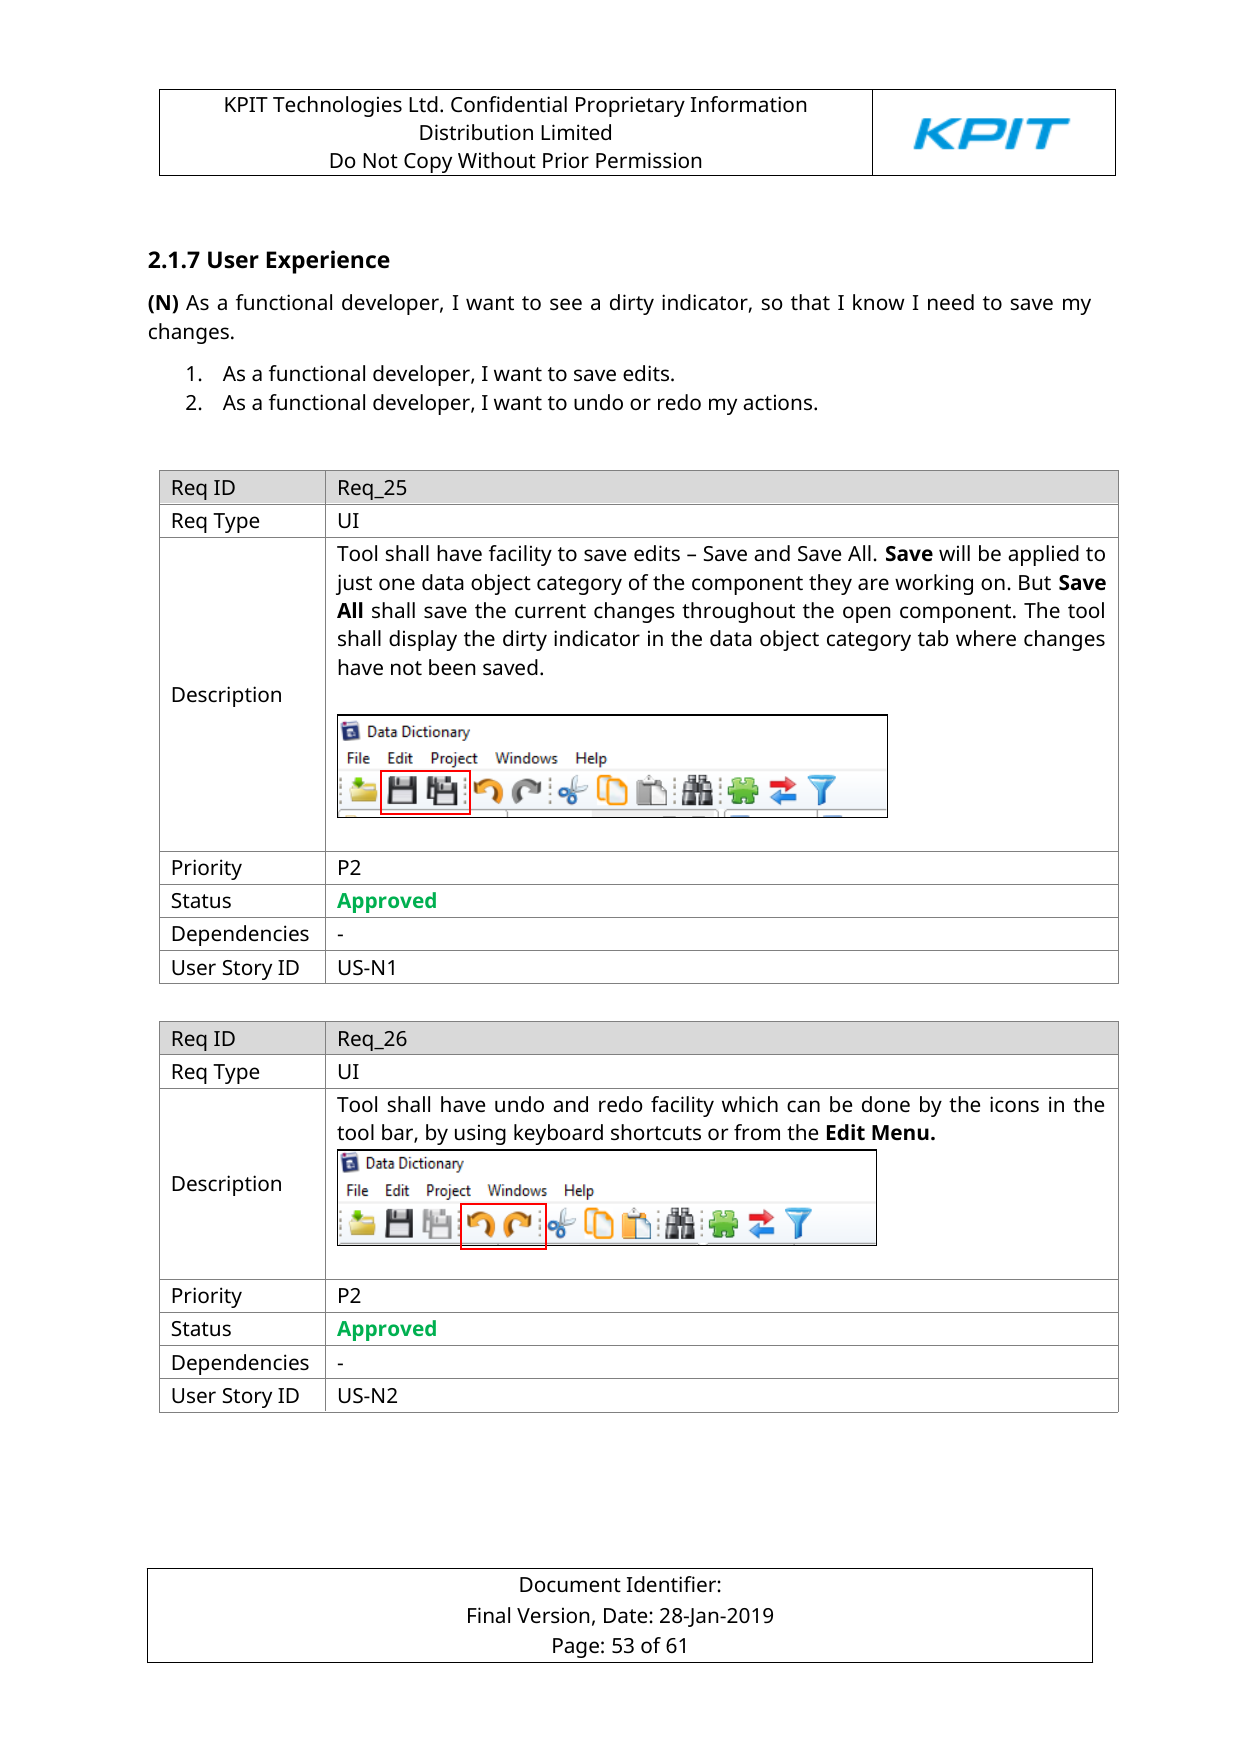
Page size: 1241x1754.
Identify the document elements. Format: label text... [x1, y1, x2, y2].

table_cell Tool shall have facility to save edits – Save and Save All. Save will be applied to just one data object category of the component they are working on. But Save All shall save the current changes throughout the open component. The tool shall display the dirty indicator in the data object category tab where changes have not been saved. [326, 538, 1118, 851]
table_cell US-N2 [326, 1379, 1118, 1411]
picture [462, 1205, 545, 1245]
table_cell Dependencies [160, 918, 325, 950]
table_cell Approved [326, 885, 1118, 917]
table_cell Status [160, 1313, 325, 1345]
table_cell Req Type [160, 1055, 325, 1087]
table_cell US-N1 [326, 951, 1118, 983]
picture [894, 103, 1092, 162]
table_cell - [326, 918, 1118, 950]
table_cell P2 [326, 852, 1118, 884]
table_cell User Story ID [160, 1379, 325, 1411]
table_cell User Story ID [160, 951, 325, 983]
text (N) As a functional developer, I want to see a dirty indicator, so that I know I need to save my changes. [148, 287, 1092, 345]
table_cell Req Type [160, 505, 325, 537]
subtitle User Experience [148, 245, 1092, 274]
table_cell Dependencies [160, 1346, 325, 1378]
table_cell Description [160, 538, 325, 851]
table_cell UI [326, 505, 1118, 537]
table_cell Priority [160, 1280, 325, 1312]
picture [338, 718, 887, 817]
table_cell Status [160, 885, 325, 917]
list As a functional developer, I want to undo or redo my actions. [185, 387, 1092, 416]
table_header Req_26 [326, 1022, 1118, 1054]
table_cell P2 [326, 1280, 1118, 1312]
table_header Req ID [160, 471, 325, 503]
table_header Req_25 [326, 471, 1118, 503]
table_cell Approved [326, 1313, 1118, 1345]
table_cell Priority [160, 852, 325, 884]
table_cell Description [160, 1089, 325, 1279]
table_cell UI [326, 1055, 1118, 1087]
table_header Req ID [160, 1022, 325, 1054]
table_cell - [326, 1346, 1118, 1378]
table_cell Tool shall have undo and redo facility which can be done by the icons in the tool bar, by using keyboard shortcuts or from the Edit Menu. [326, 1089, 1118, 1279]
picture [338, 1151, 876, 1245]
list As a functional developer, I want to save edits. [185, 358, 1092, 387]
